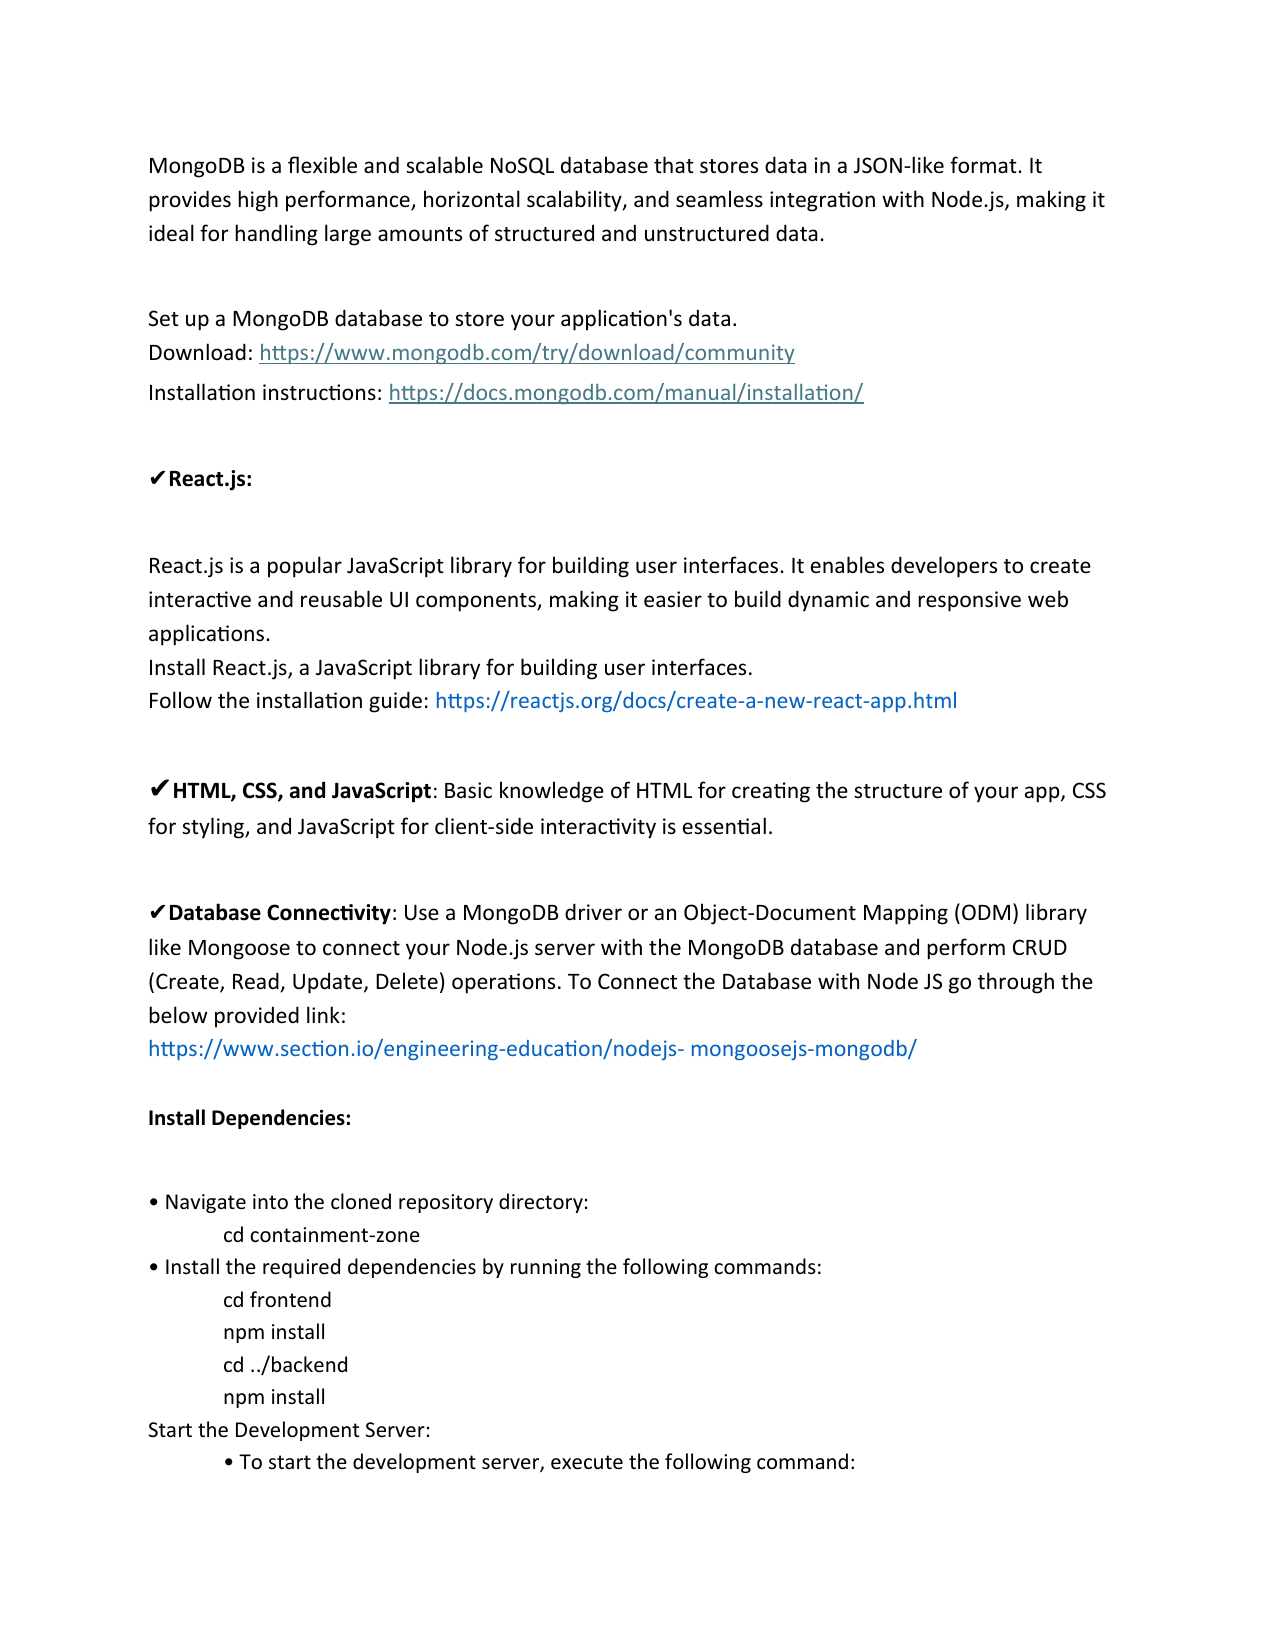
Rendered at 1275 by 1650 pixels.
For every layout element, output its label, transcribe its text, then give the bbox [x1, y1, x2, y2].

text cd ../backend [148, 1350, 1127, 1378]
text Follow the installation guide: https://reactjs.org/docs/create-a-new-react-app.html [148, 685, 1127, 715]
text cd containment-zone [148, 1220, 1127, 1248]
text ✔Database Connectivity: Use a MongoDB driver or an Object-Document Mapping (ODM) library like Mongoose to connect your Node.js server with the MongoDB database and perform CRUD (Create, Read, Update, Delete) operations. To Connect the Database with Node JS go through the below provided link: [148, 897, 1127, 1029]
text ✔HTML, CSS, and JavaScript: Basic knowledge of HTML for creating the structure of your app, CSS for styling, and JavaScript for client-side interactivity is essential. [148, 771, 1127, 841]
text https://www.section.io/engineering-education/nodejs- mongoosejs-mongodb/ [148, 1033, 1127, 1063]
text React.js is a popular JavaScript library for building user interfaces. It enables developers to create interactive and reusable UI components, making it easier to build dynamic and responsive web applications. [148, 550, 1127, 647]
text Set up a MongoDB database to store your application's data. [148, 303, 1127, 333]
text Install Dependencies: [148, 1103, 1127, 1131]
text cd frontend [148, 1285, 1127, 1313]
text Download: https://www.mongodb.com/try/download/community [148, 337, 1127, 367]
text Installation instructions: https://docs.mongodb.com/manual/installation/ [148, 377, 1127, 407]
text npm install [148, 1382, 1127, 1410]
text Start the Development Server: [148, 1415, 1127, 1443]
text Install React.js, a JavaScript library for building user interfaces. [148, 652, 1127, 681]
text ✔React.js: [148, 463, 1127, 493]
text MongoDB is a flexible and scalable NoSQL database that stores data in a JSON-like format. It provides high performance, horizontal scalability, and seamless integration with Node.js, making it ideal for handling large amounts of structured and unstructured data. [148, 150, 1127, 247]
text • Install the required dependencies by running the following commands: [148, 1252, 1127, 1280]
text npm install [148, 1317, 1127, 1345]
text • To start the development server, execute the following command: [148, 1447, 1127, 1475]
text • Navigate into the cloned repository directory: [148, 1187, 1127, 1215]
